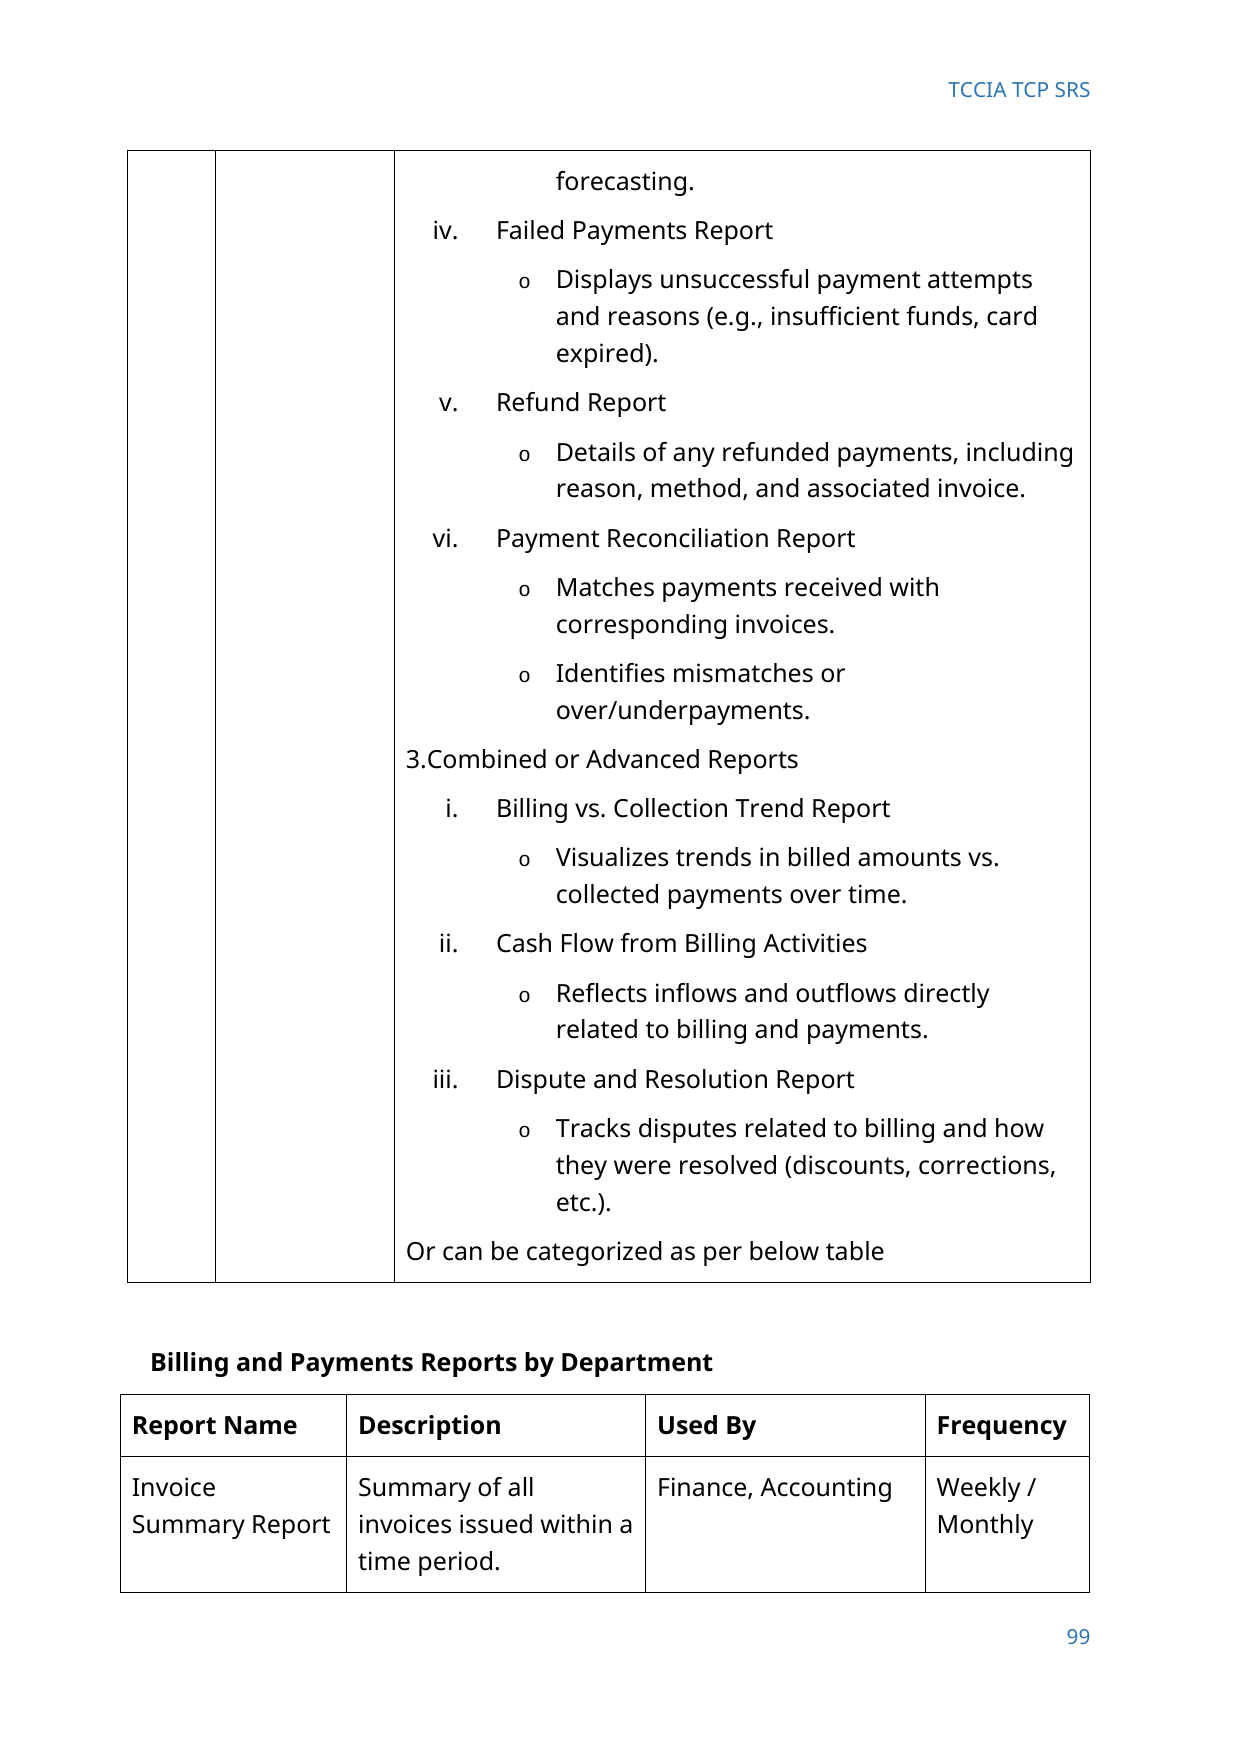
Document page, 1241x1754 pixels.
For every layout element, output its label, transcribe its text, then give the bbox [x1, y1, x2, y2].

table_cell Summary of all invoices issued within a time period. [347, 1457, 645, 1592]
table_header Report Name [121, 1395, 346, 1456]
table_cell [128, 151, 215, 1282]
table_cell Finance, Accounting [646, 1457, 925, 1592]
table_cell Invoice Summary Report [121, 1457, 346, 1592]
table_header Frequency [926, 1395, 1089, 1456]
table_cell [216, 151, 394, 1282]
text Billing and Payments Reports by Department [150, 1345, 1090, 1379]
table_cell Weekly / Monthly [926, 1457, 1089, 1592]
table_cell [395, 151, 1090, 1282]
table_header Description [347, 1395, 645, 1456]
table_header Used By [646, 1395, 925, 1456]
